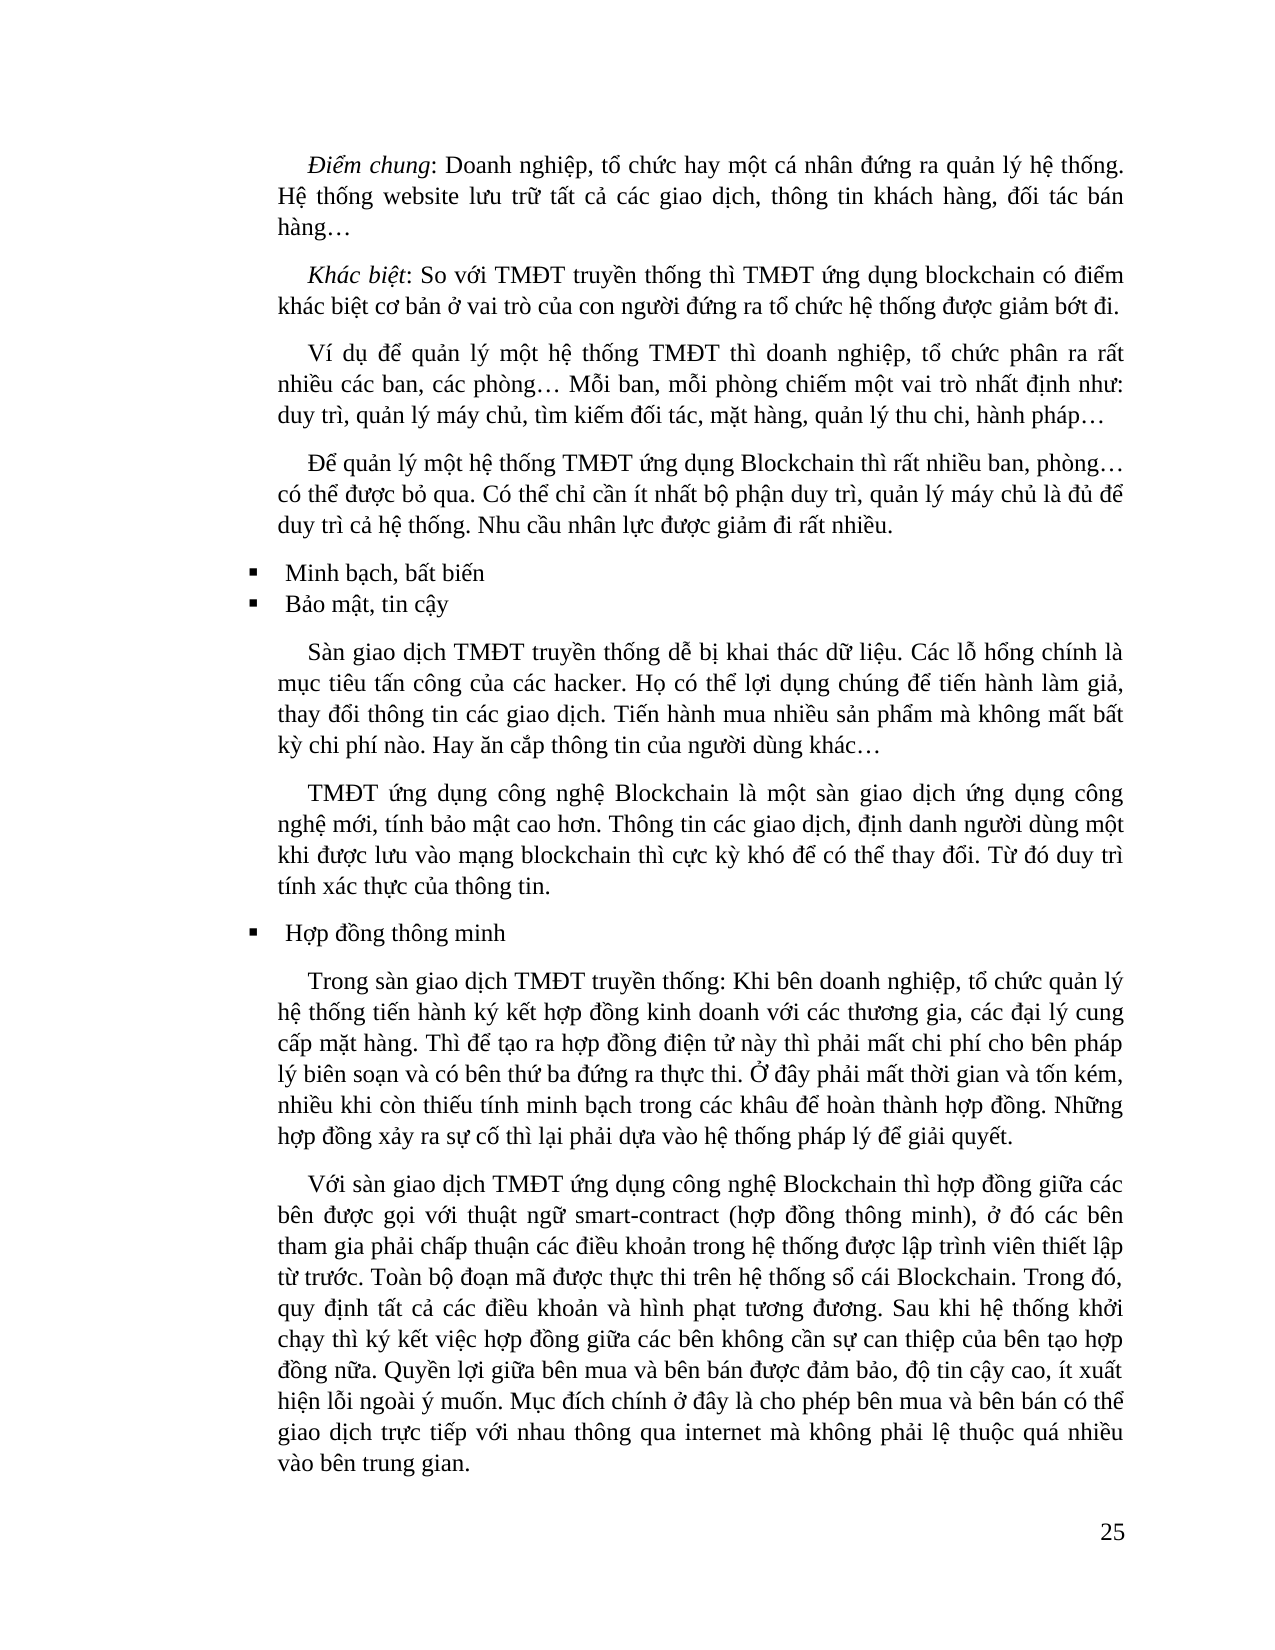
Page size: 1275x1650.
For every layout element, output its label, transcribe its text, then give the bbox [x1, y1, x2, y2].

list Minh bạch, bất biến [247, 558, 1125, 587]
text TMĐT ứng dụng công nghệ Blockchain là một sàn giao dịch ứng dụng công nghệ mới, tính bảo mật cao hơn. Thông tin các giao dịch, định danh người dùng một khi được lưu vào mạng blockchain thì cực kỳ khó để có thể thay đổi. Từ đó duy trì tính xác thực của thông tin. [277, 778, 1125, 899]
list Hợp đồng thông minh [247, 918, 1125, 947]
text Ví dụ để quản lý một hệ thống TMĐT thì doanh nghiệp, tổ chức phân ra rất nhiều các ban, các phòng… Mỗi ban, mỗi phòng chiếm một vai trò nhất định như: duy trì, quản lý máy chủ, tìm kiếm đối tác, mặt hàng, quản lý thu chi, hành pháp… [277, 338, 1125, 429]
text Để quản lý một hệ thống TMĐT ứng dụng Blockchain thì rất nhiều ban, phòng… có thể được bỏ qua. Có thể chỉ cần ít nhất bộ phận duy trì, quản lý máy chủ là đủ để duy trì cả hệ thống. Nhu cầu nhân lực được giảm đi rất nhiều. [277, 448, 1125, 539]
list Bảo mật, tin cậy [247, 589, 1125, 618]
text Với sàn giao dịch TMĐT ứng dụng công nghệ Blockchain thì hợp đồng giữa các bên được gọi với thuật ngữ smart-contract (hợp đồng thông minh), ở đó các bên tham gia phải chấp thuận các điều khoản trong hệ thống được lập trình viên thiết lập từ trước. Toàn bộ đoạn mã được thực thi trên hệ thống sổ cái Blockchain. Trong đó, quy định tất cả các điều khoản và hình phạt tương đương. Sau khi hệ thống khởi chạy thì ký kết việc hợp đồng giữa các bên không cần sự can thiệp của bên tạo hợp đồng nữa. Quyền lợi giữa bên mua và bên bán được đảm bảo, độ tin cậy cao, ít xuất hiện lỗi ngoài ý muốn. Mục đích chính ở đây là cho phép bên mua và bên bán có thể giao dịch trực tiếp với nhau thông qua internet mà không phải lệ thuộc quá nhiều vào bên trung gian. [277, 1169, 1125, 1477]
text Khác biệt: So với TMĐT truyền thống thì TMĐT ứng dụng blockchain có điểm khác biệt cơ bản ở vai trò của con người đứng ra tổ chức hệ thống được giảm bớt đi. [277, 260, 1125, 319]
text Trong sàn giao dịch TMĐT truyền thống: Khi bên doanh nghiệp, tổ chức quản lý hệ thống tiến hành ký kết hợp đồng kinh doanh với các thương gia, các đại lý cung cấp mặt hàng. Thì để tạo ra hợp đồng điện tử này thì phải mất chi phí cho bên pháp lý biên soạn và có bên thứ ba đứng ra thực thi. Ở đây phải mất thời gian và tốn kém, nhiều khi còn thiếu tính minh bạch trong các khâu để hoàn thành hợp đồng. Những hợp đồng xảy ra sự cố thì lại phải dựa vào hệ thống pháp lý để giải quyết. [277, 966, 1125, 1150]
text Sàn giao dịch TMĐT truyền thống dễ bị khai thác dữ liệu. Các lỗ hổng chính là mục tiêu tấn công của các hacker. Họ có thể lợi dụng chúng để tiến hành làm giả, thay đổi thông tin các giao dịch. Tiến hành mua nhiều sản phẩm mà không mất bất kỳ chi phí nào. Hay ăn cắp thông tin của người dùng khác… [277, 637, 1125, 759]
text Điểm chung: Doanh nghiệp, tổ chức hay một cá nhân đứng ra quản lý hệ thống. Hệ thống website lưu trữ tất cả các giao dịch, thông tin khách hàng, đối tác bán hàng… [277, 150, 1125, 241]
